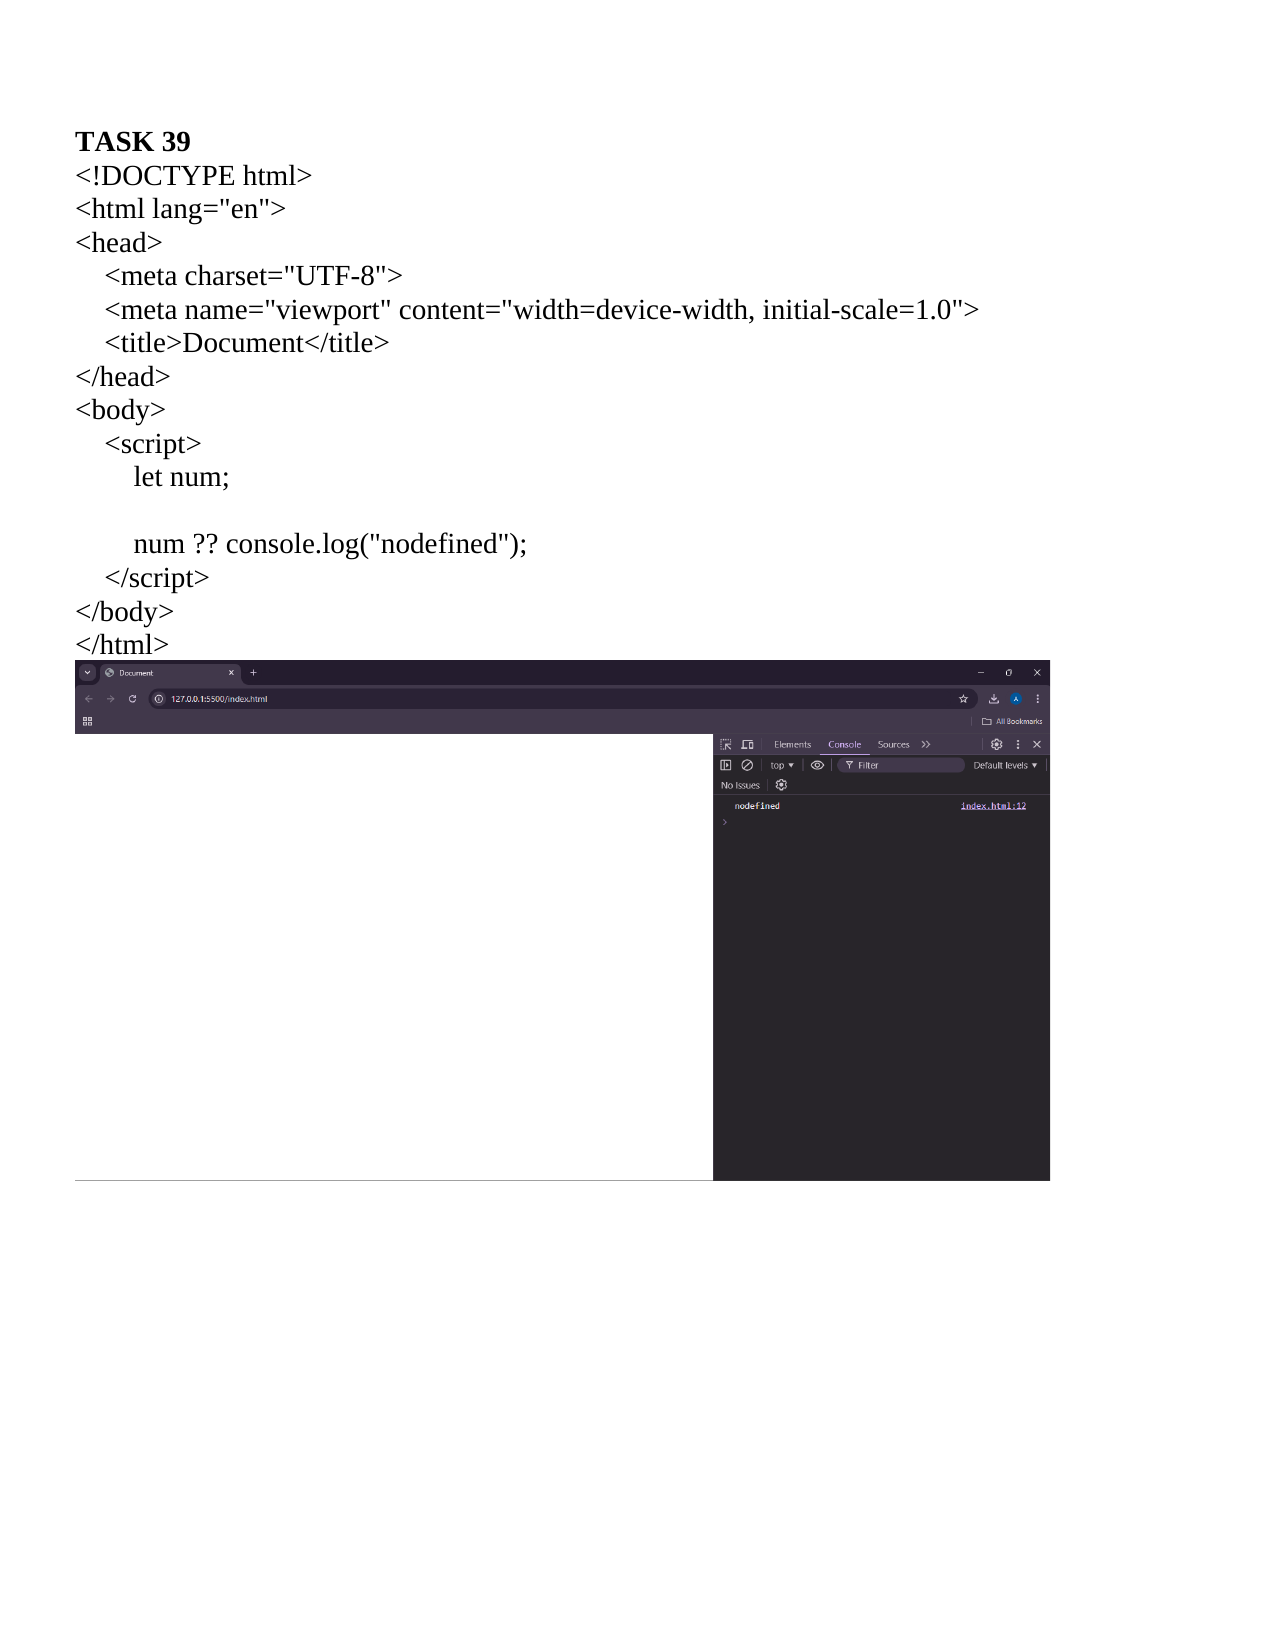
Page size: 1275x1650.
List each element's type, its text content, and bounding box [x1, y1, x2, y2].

text let num; [75, 459, 1200, 493]
text <meta charset="UTF-8"> [75, 258, 1200, 292]
text <html lang="en"> [75, 191, 1200, 225]
text </html> [75, 627, 1200, 661]
picture [75, 660, 1050, 1181]
text </body> [75, 594, 1200, 627]
text <body> [75, 392, 1200, 426]
text </script> [75, 560, 1200, 594]
text TASK 39 [75, 124, 1200, 158]
text <title>Document</title> [75, 325, 1200, 359]
text <!DOCTYPE html> [75, 158, 1200, 191]
text <meta name="viewport" content="width=device-width, initial-scale=1.0"> [75, 292, 1200, 325]
text </head> [75, 359, 1200, 392]
text <script> [75, 426, 1200, 459]
text num ?? console.log("nodefined"); [75, 527, 1200, 560]
text <head> [75, 225, 1200, 258]
